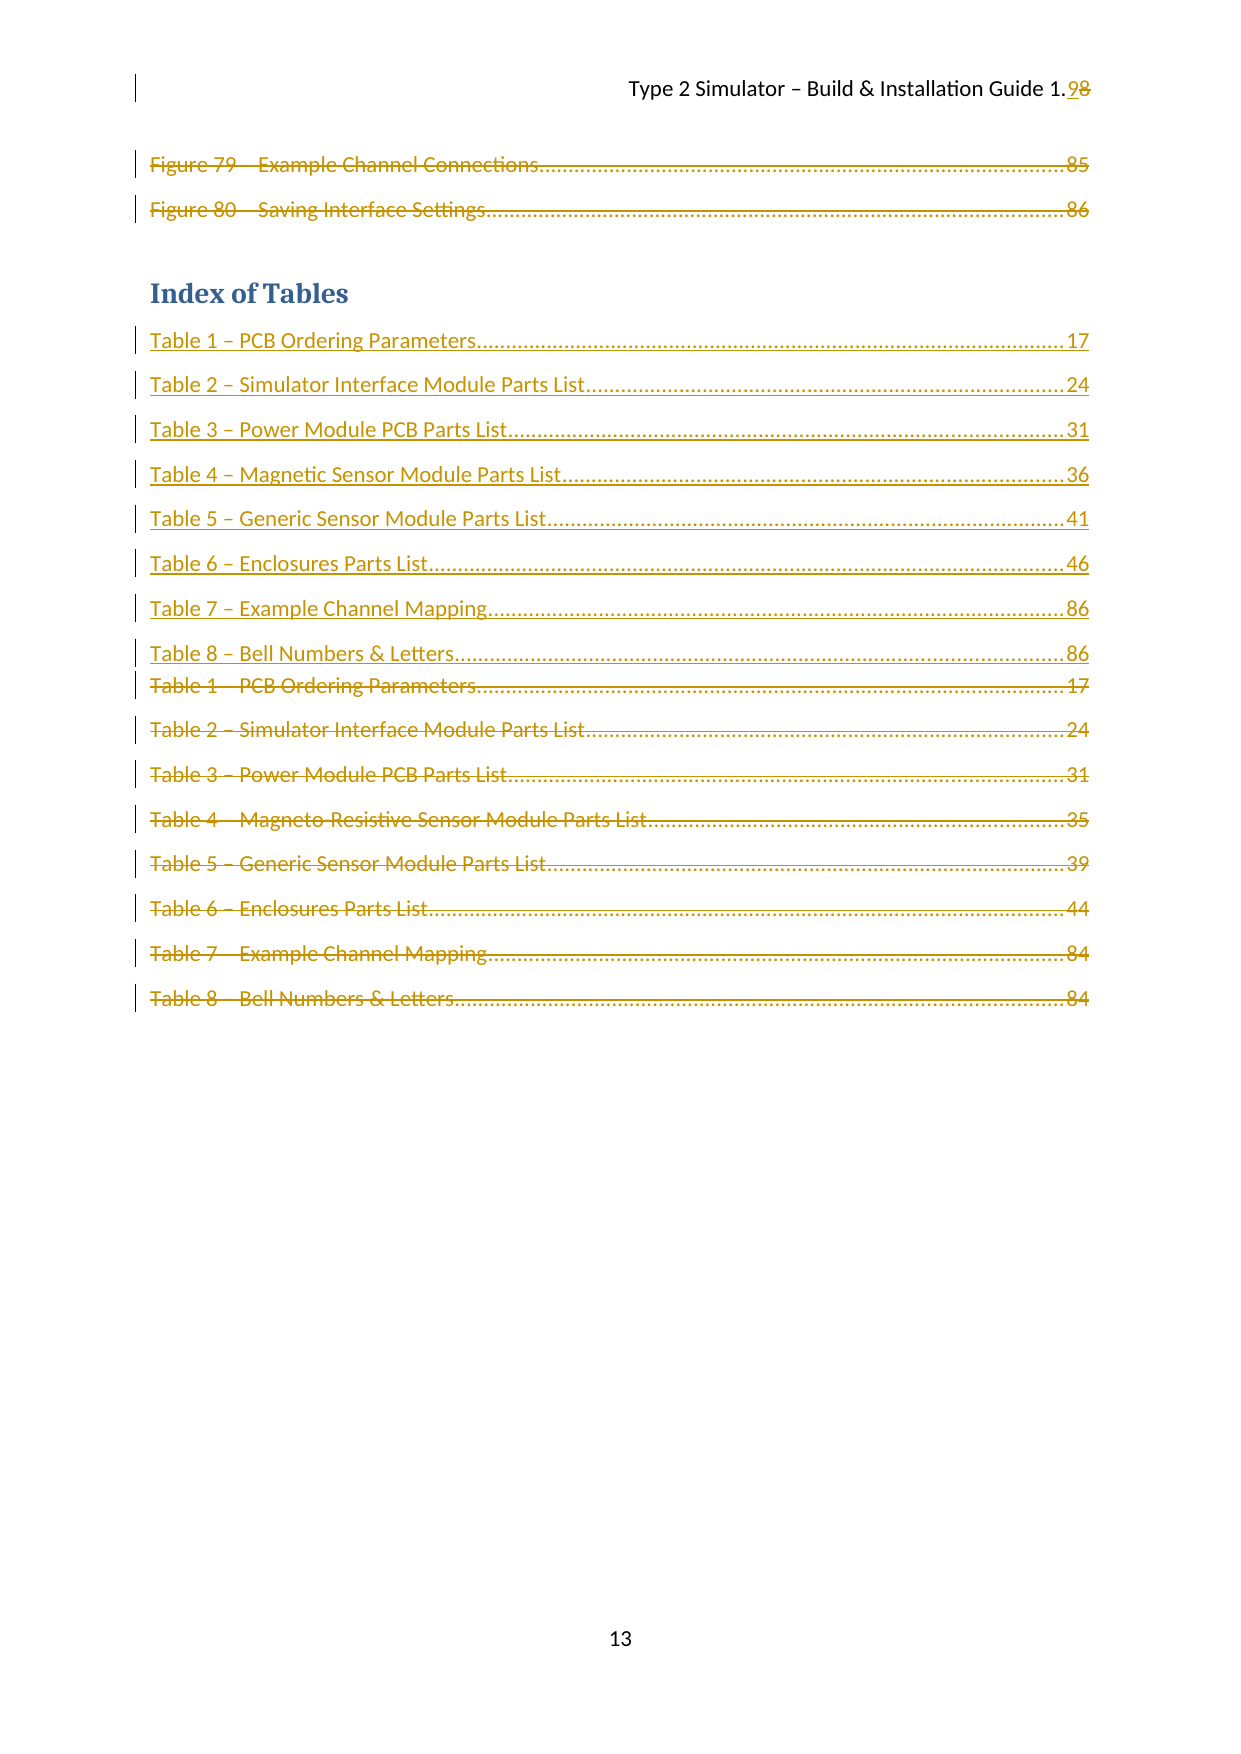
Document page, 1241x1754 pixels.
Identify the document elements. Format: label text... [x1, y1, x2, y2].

subtitle Index of Tables [150, 277, 1090, 310]
